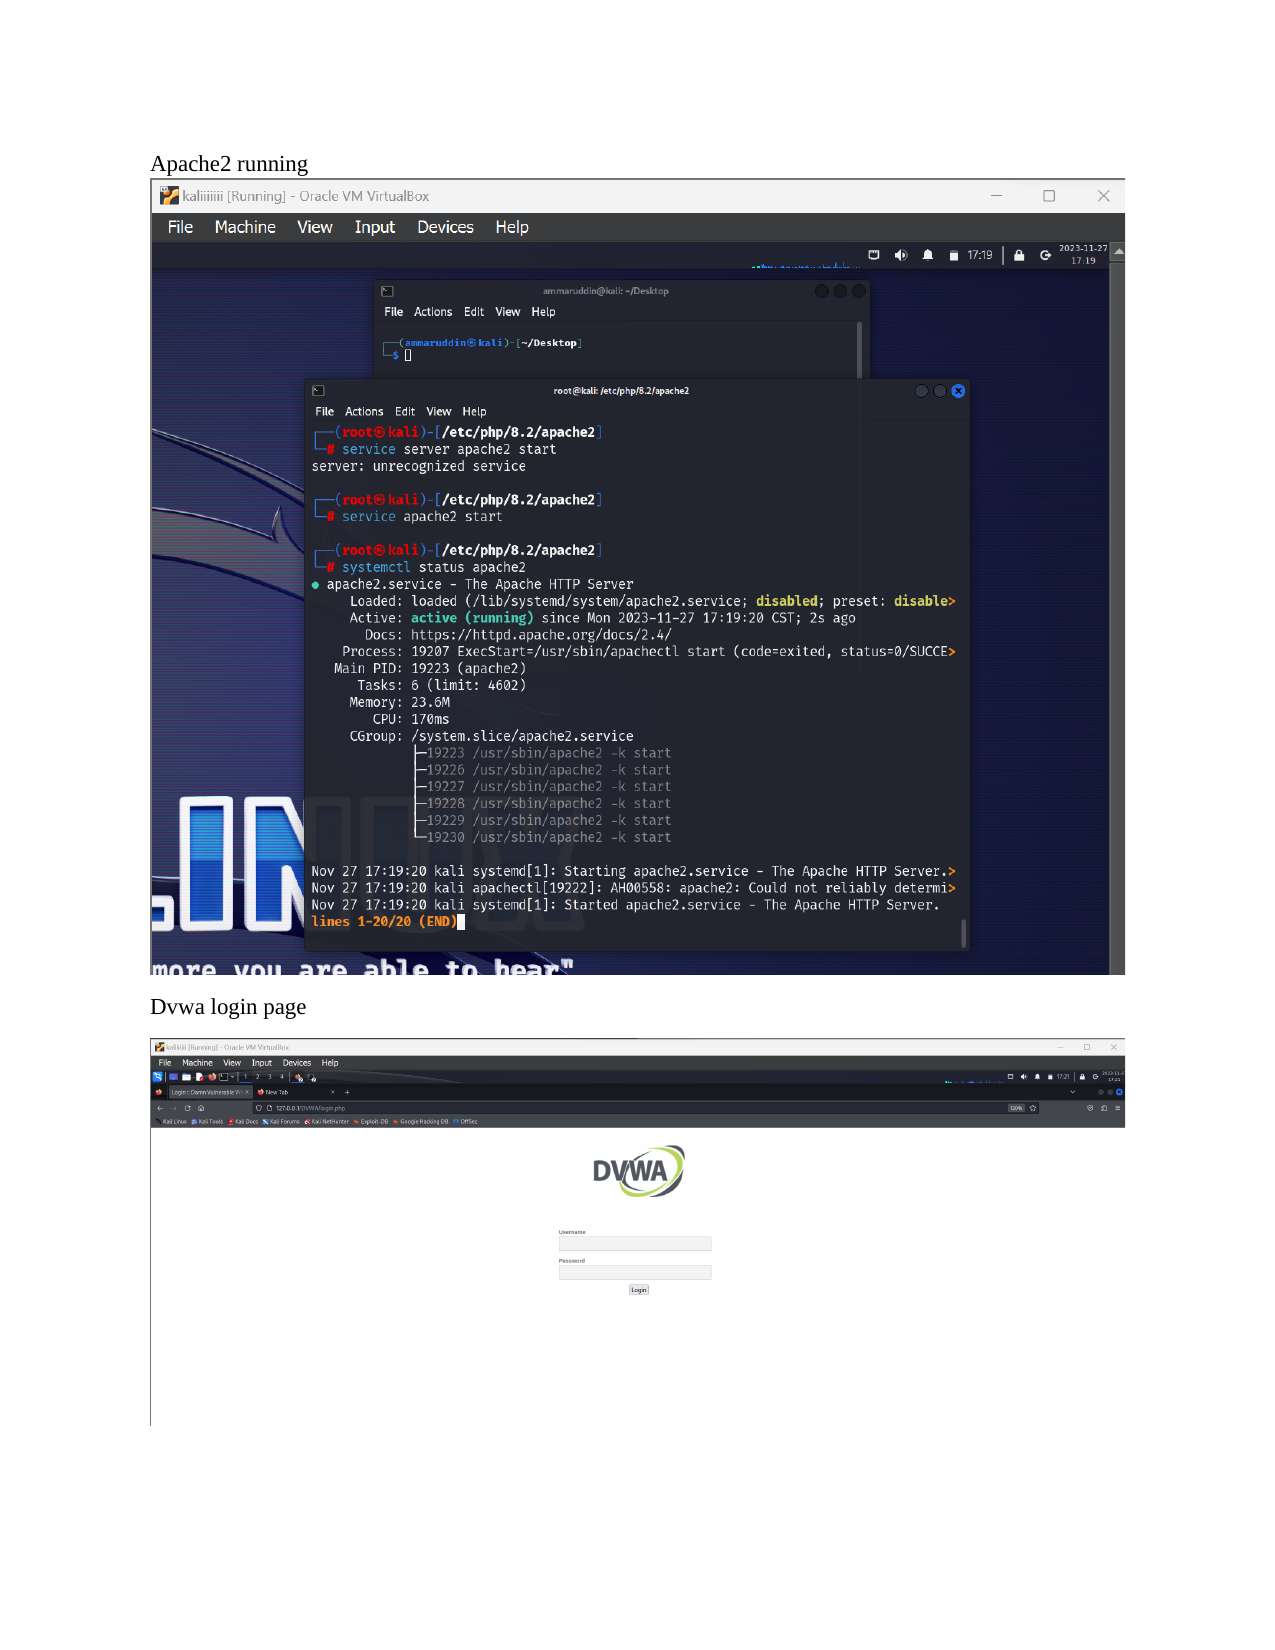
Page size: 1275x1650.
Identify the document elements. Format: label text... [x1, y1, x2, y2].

text Apache2 running [150, 150, 1125, 178]
picture [150, 178, 1125, 975]
text Dvwa login page [150, 993, 1125, 1019]
picture [150, 1038, 1125, 1426]
